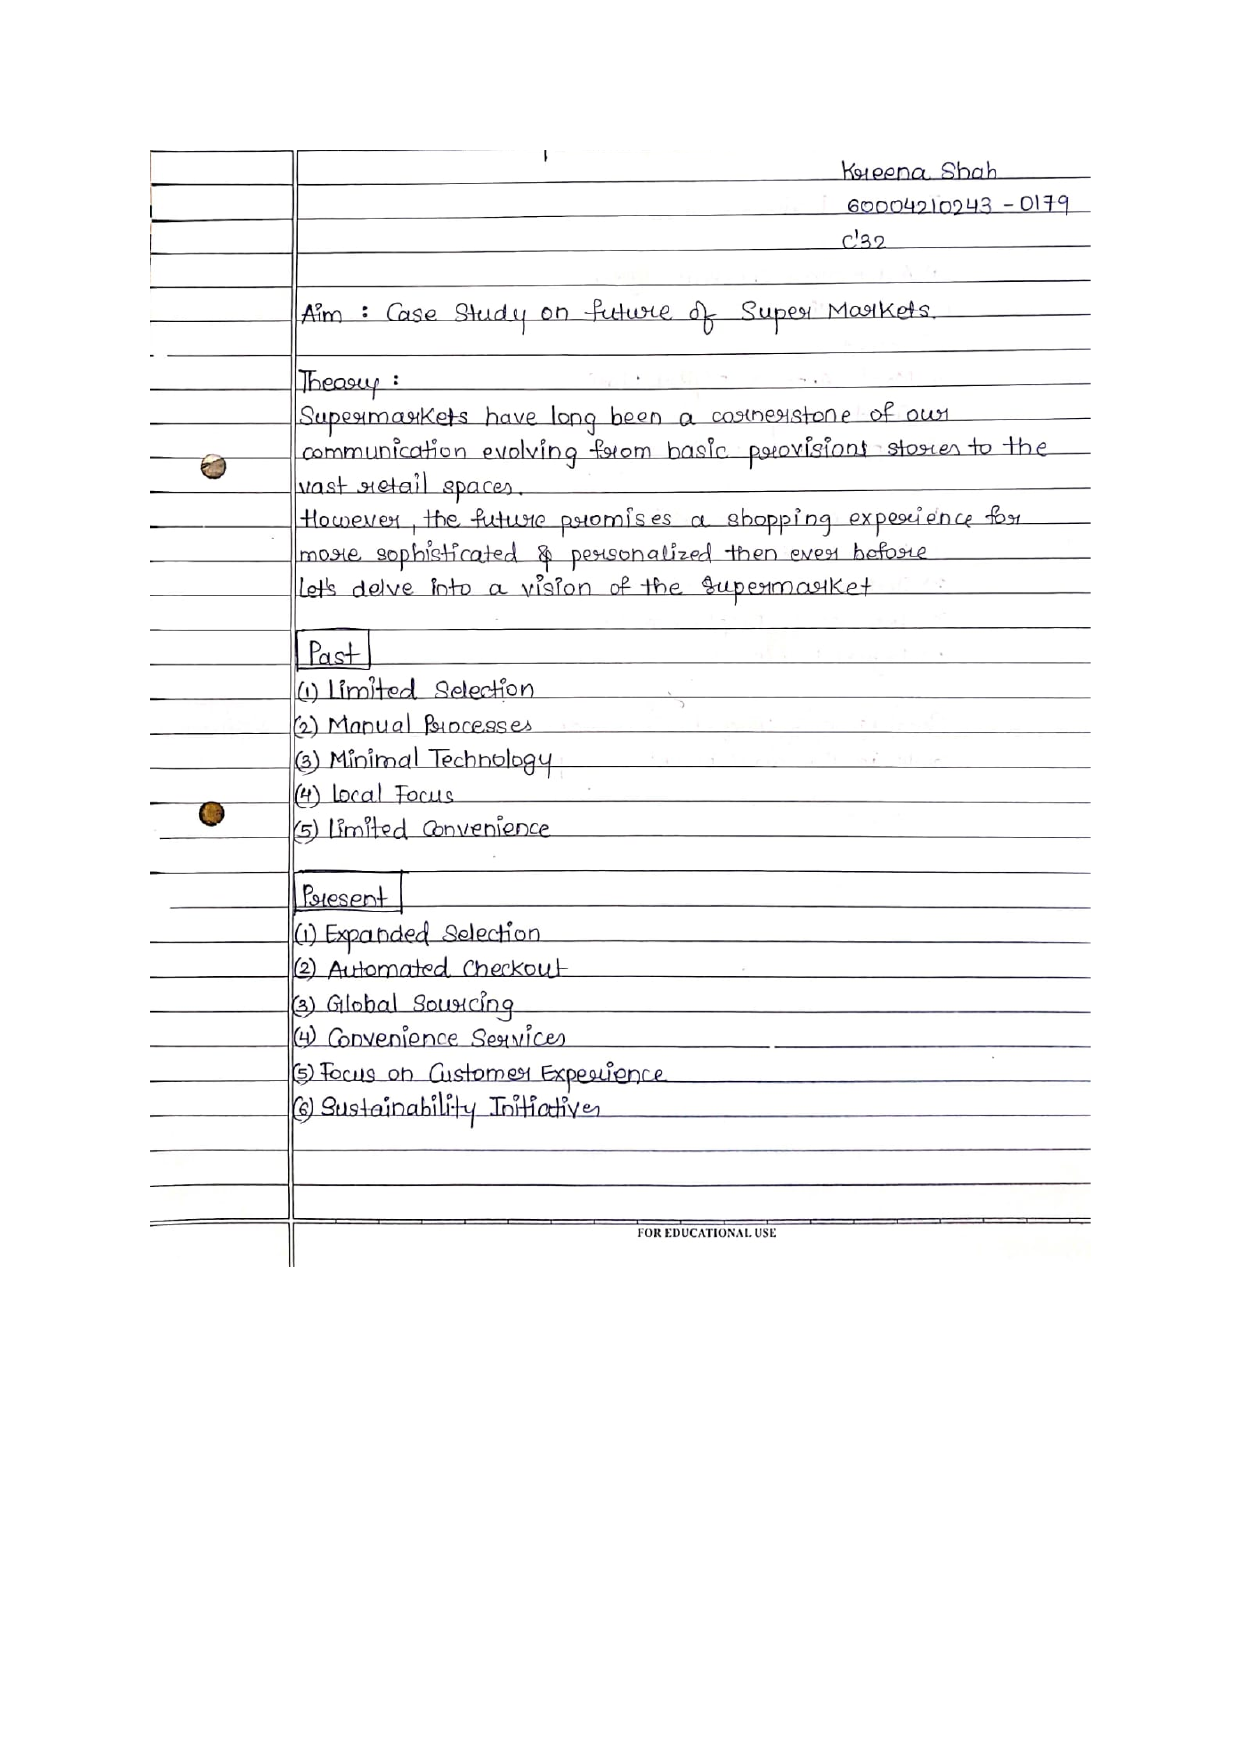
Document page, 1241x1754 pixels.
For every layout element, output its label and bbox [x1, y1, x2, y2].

picture [150, 150, 1091, 1267]
